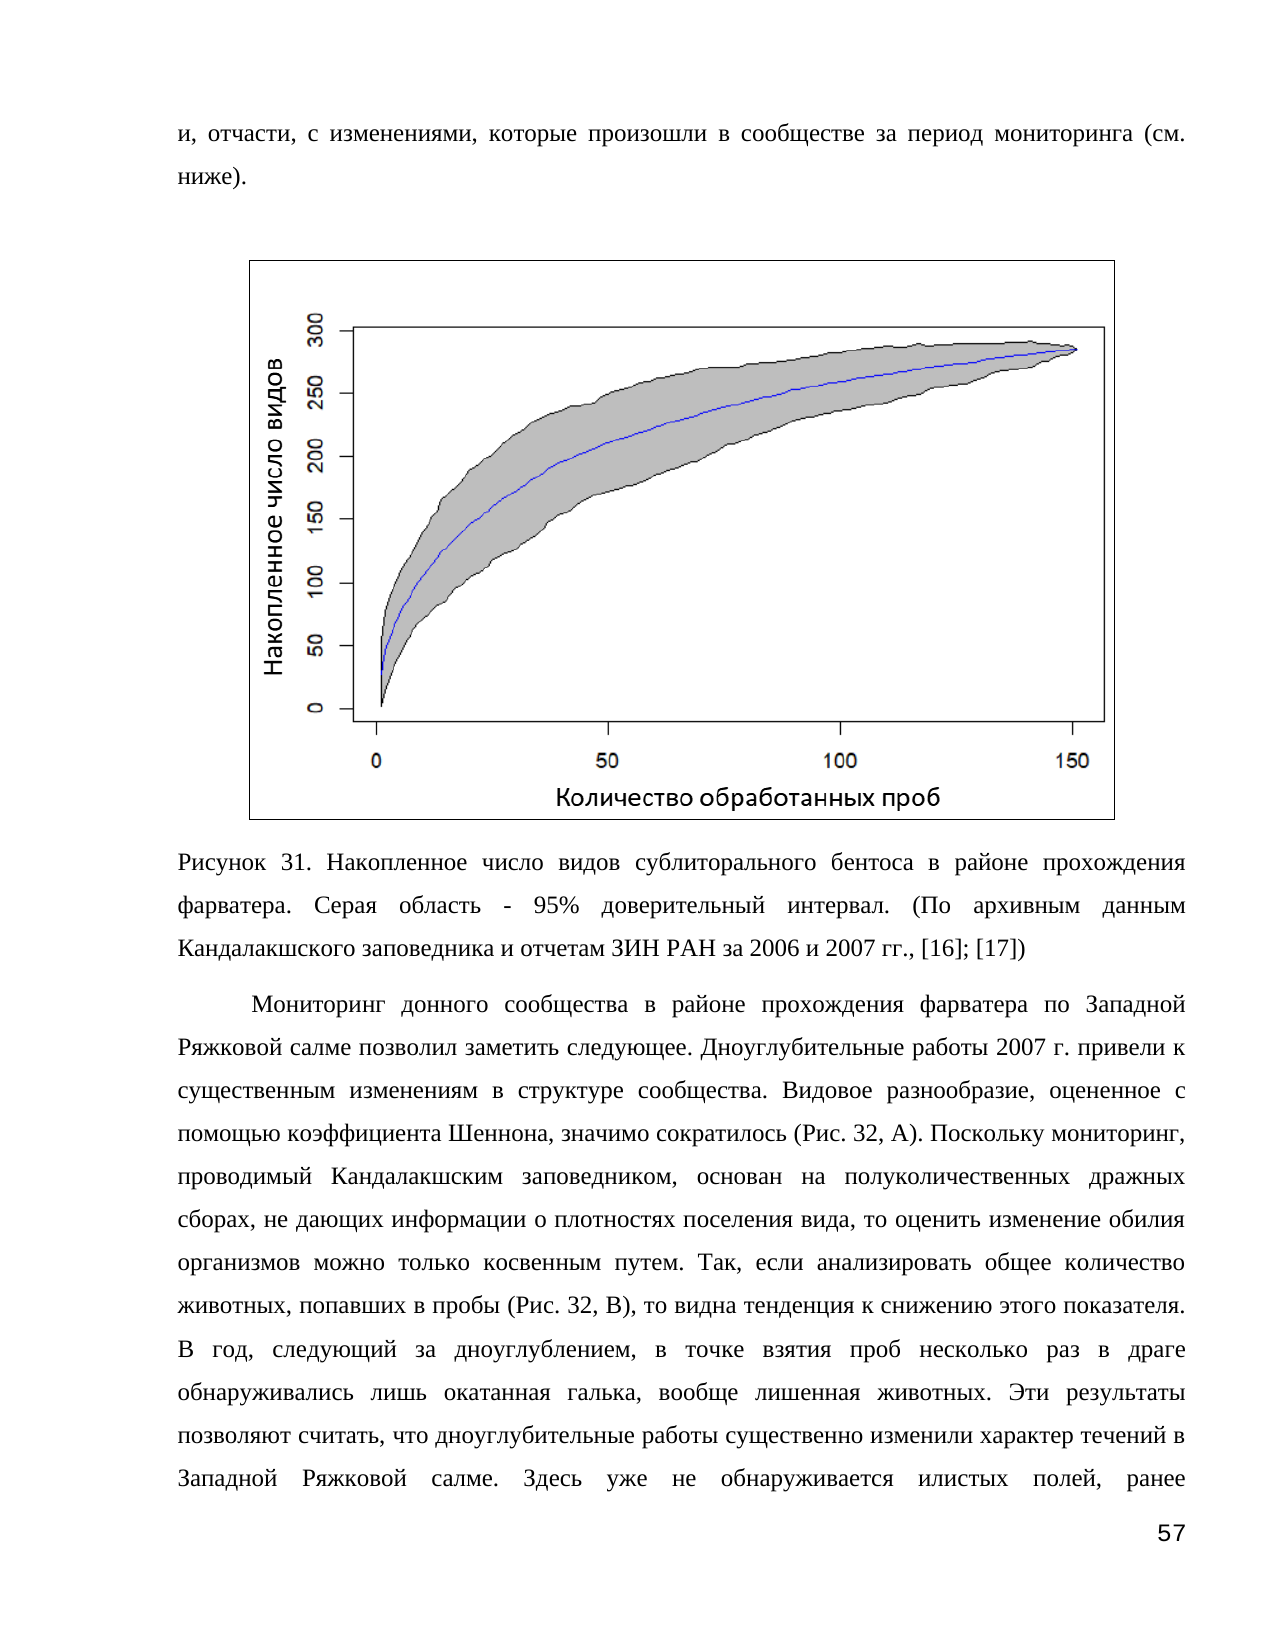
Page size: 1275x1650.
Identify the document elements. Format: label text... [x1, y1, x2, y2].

text Рисунок 31. Накопленное число видов сублиторального бентоса в районе прохождения фарватера. Серая область - 95% доверительный интервал. (По архивным данным Кандалакшского заповедника и отчетам ЗИН РАН за 2006 и 2007 гг., [16]; [17]) [177, 847, 1186, 962]
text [177, 989, 1186, 1492]
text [177, 118, 1186, 190]
picture [250, 261, 1114, 819]
